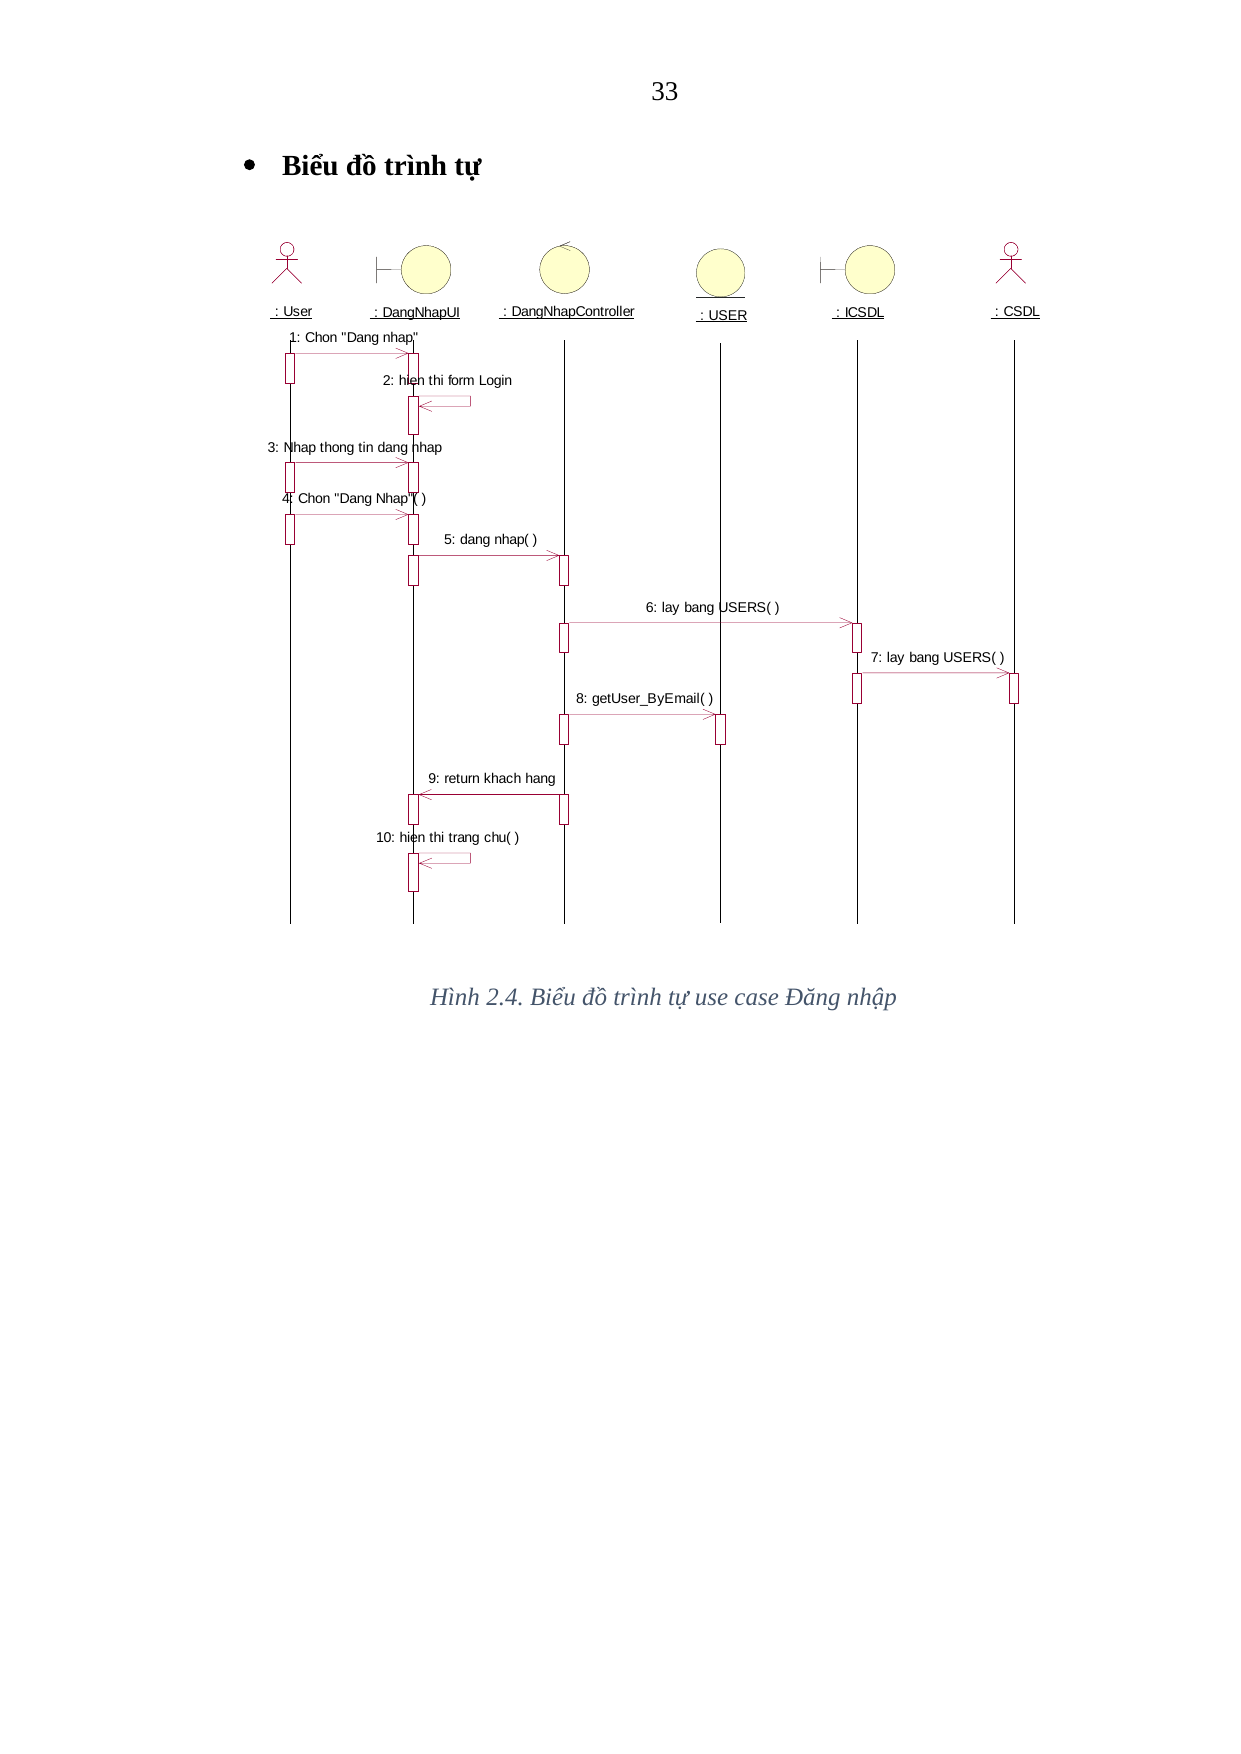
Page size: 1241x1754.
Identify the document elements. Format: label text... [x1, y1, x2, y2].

text Hình 2.4. Biểu đồ trình tự use case Đăng nhập [207, 982, 1122, 1011]
list Biểu đồ trình tự [244, 148, 1122, 181]
